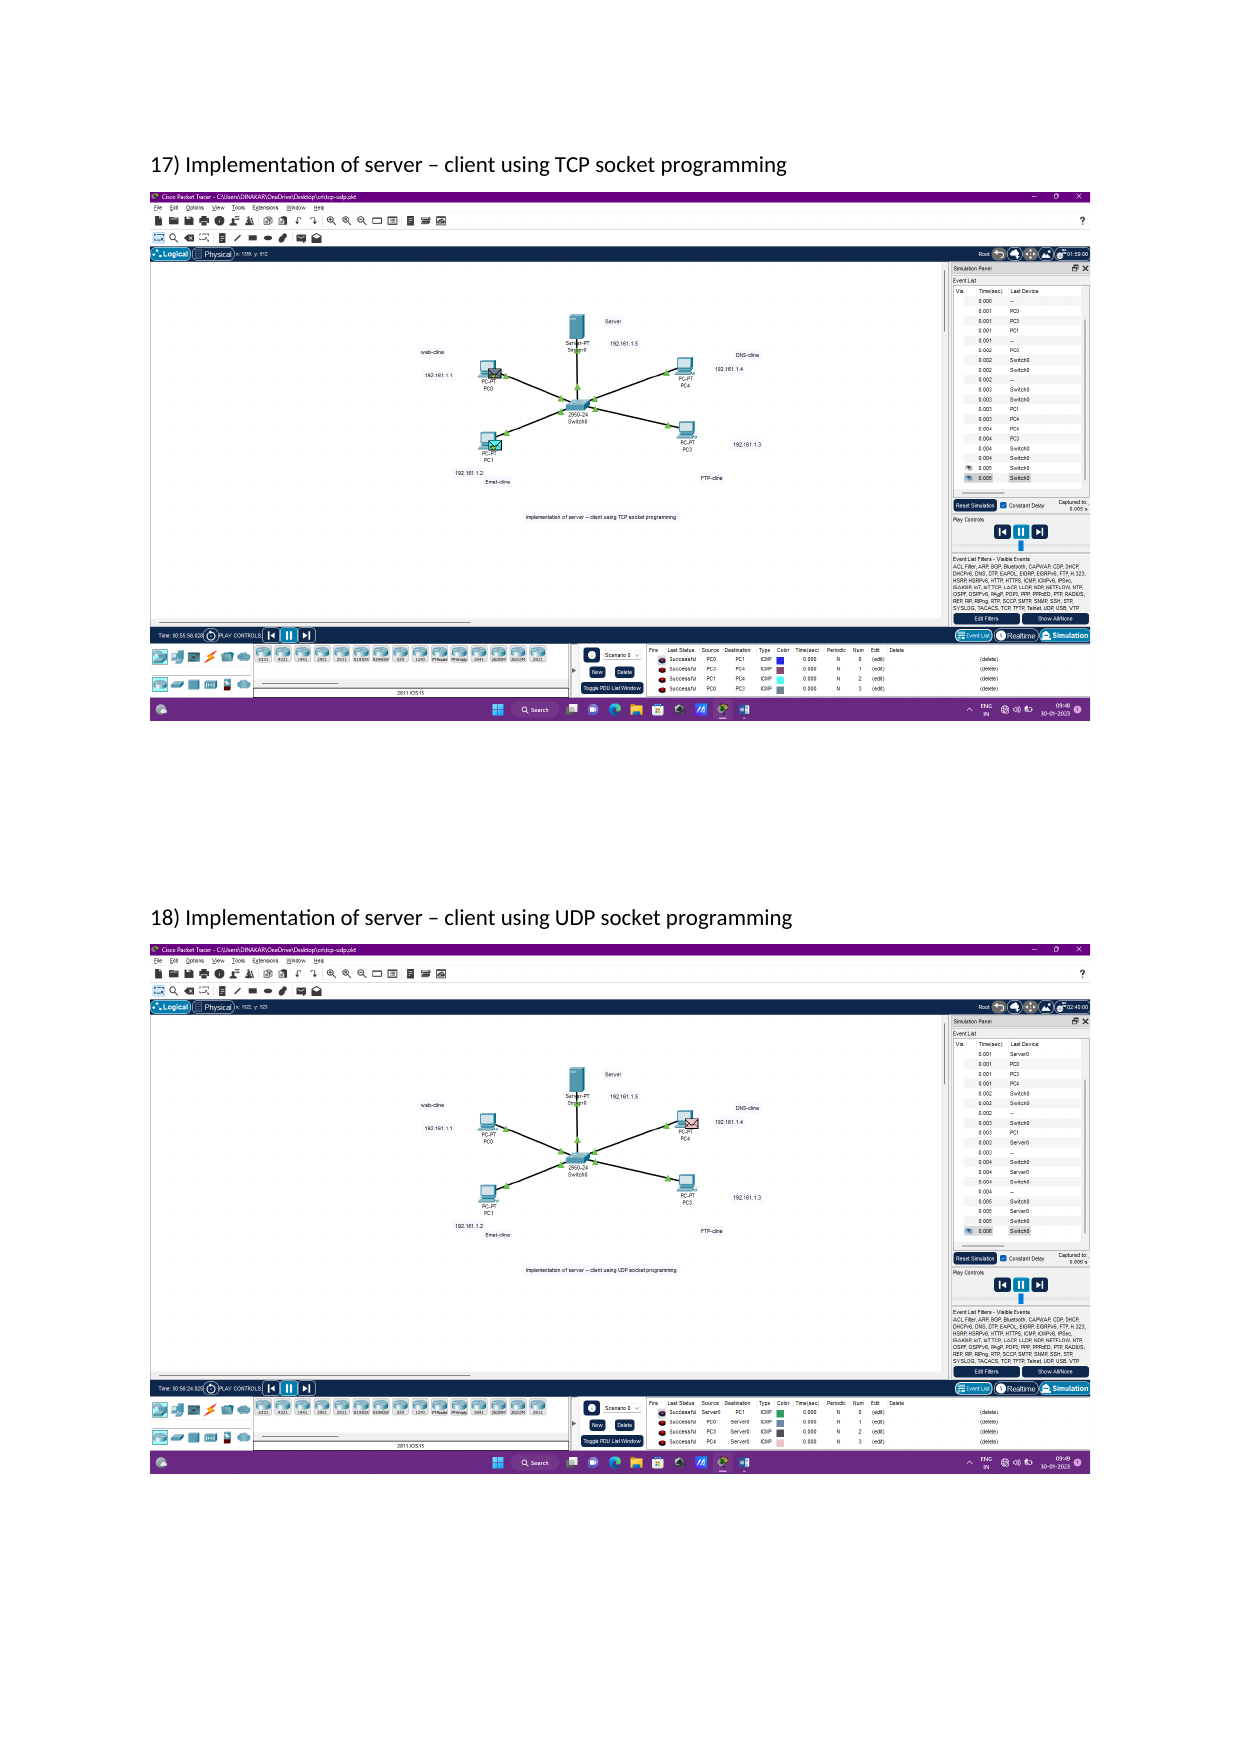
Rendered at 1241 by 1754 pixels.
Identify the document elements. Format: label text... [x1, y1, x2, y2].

picture [1054, 1386, 1070, 1390]
picture [150, 192, 1091, 721]
text 18) Implementation of server – client using UDP socket programming [150, 903, 1090, 931]
text 17) Implementation of server – client using TCP socket programming [150, 150, 1090, 178]
picture [1054, 633, 1070, 637]
picture [150, 944, 1091, 1474]
